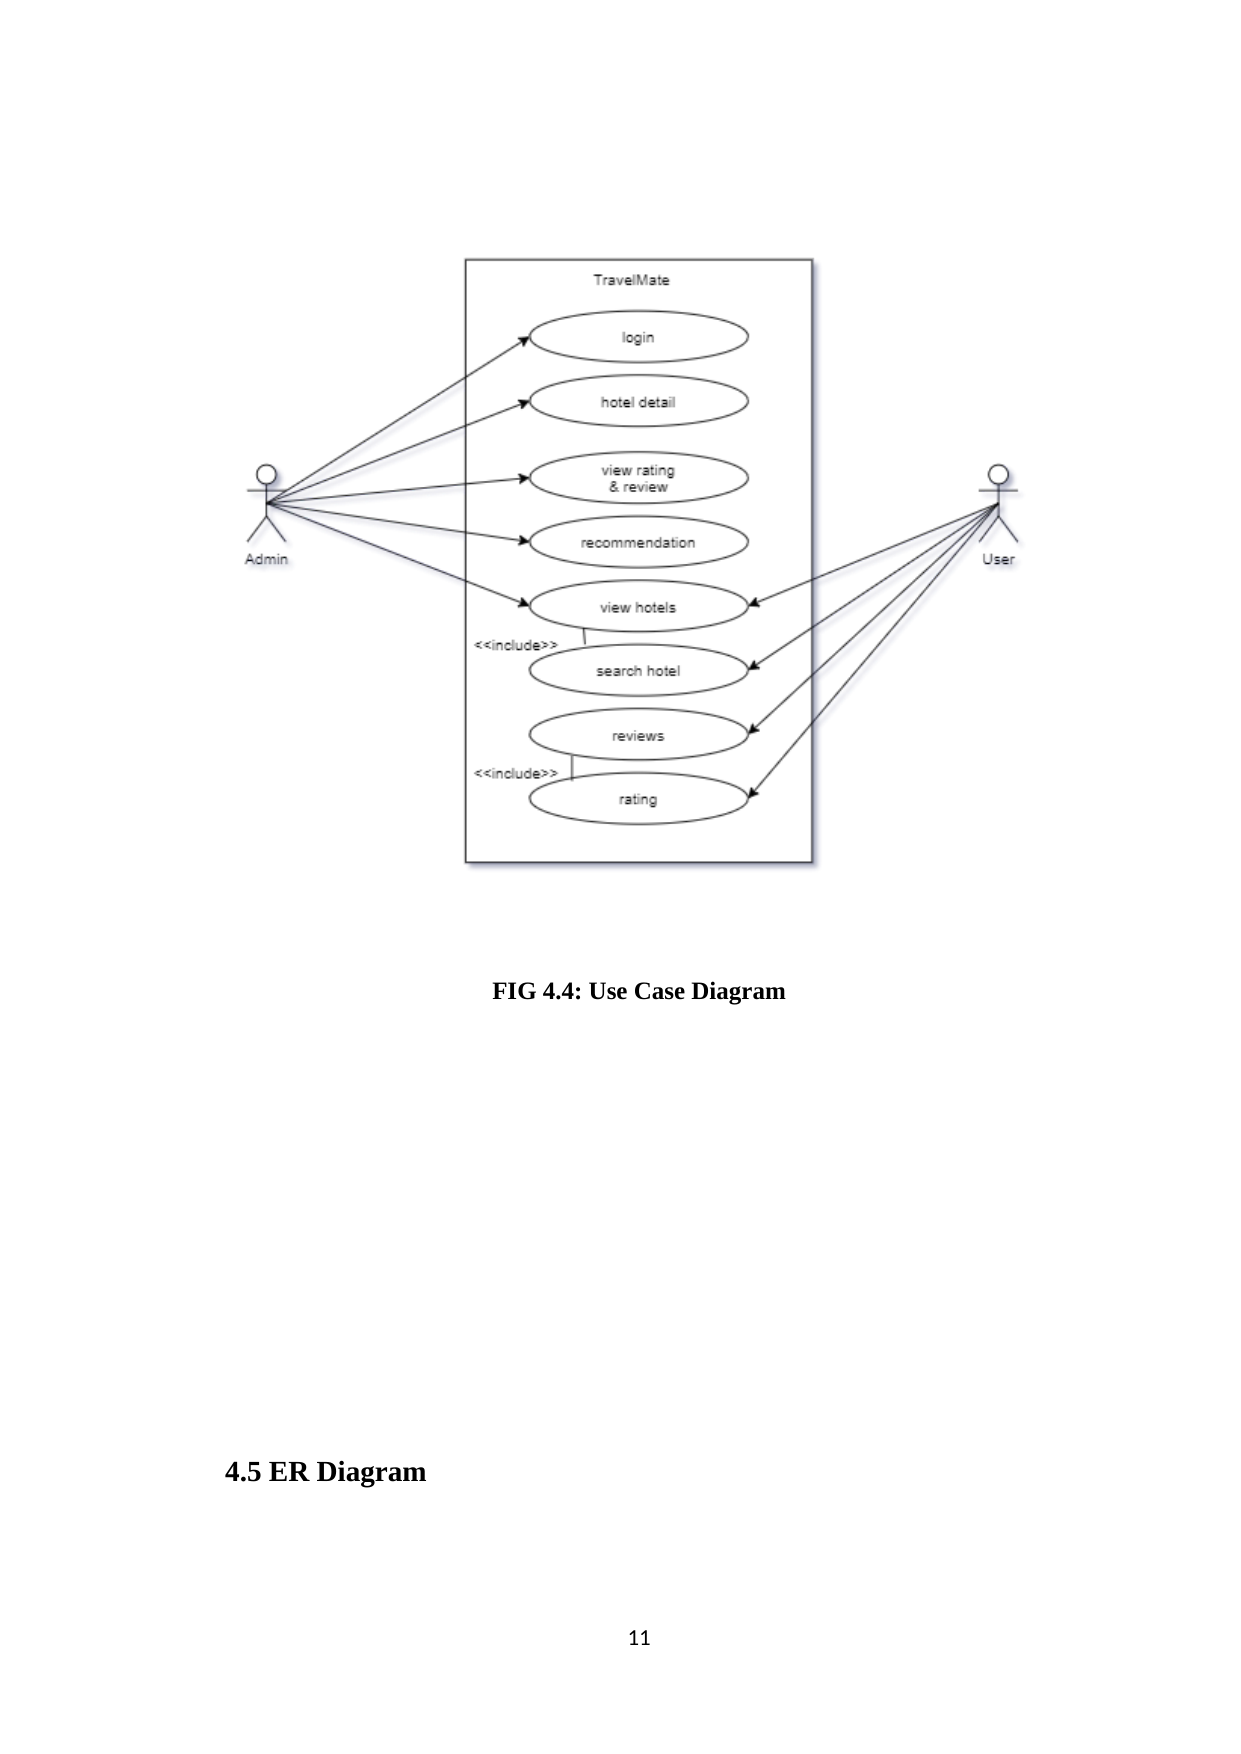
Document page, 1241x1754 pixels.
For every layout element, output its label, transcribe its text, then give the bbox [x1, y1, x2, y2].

subtitle 4.5 ER Diagram [225, 1454, 1053, 1488]
picture [225, 240, 1053, 898]
text FIG 4.4: Use Case Diagram [225, 976, 1053, 1005]
